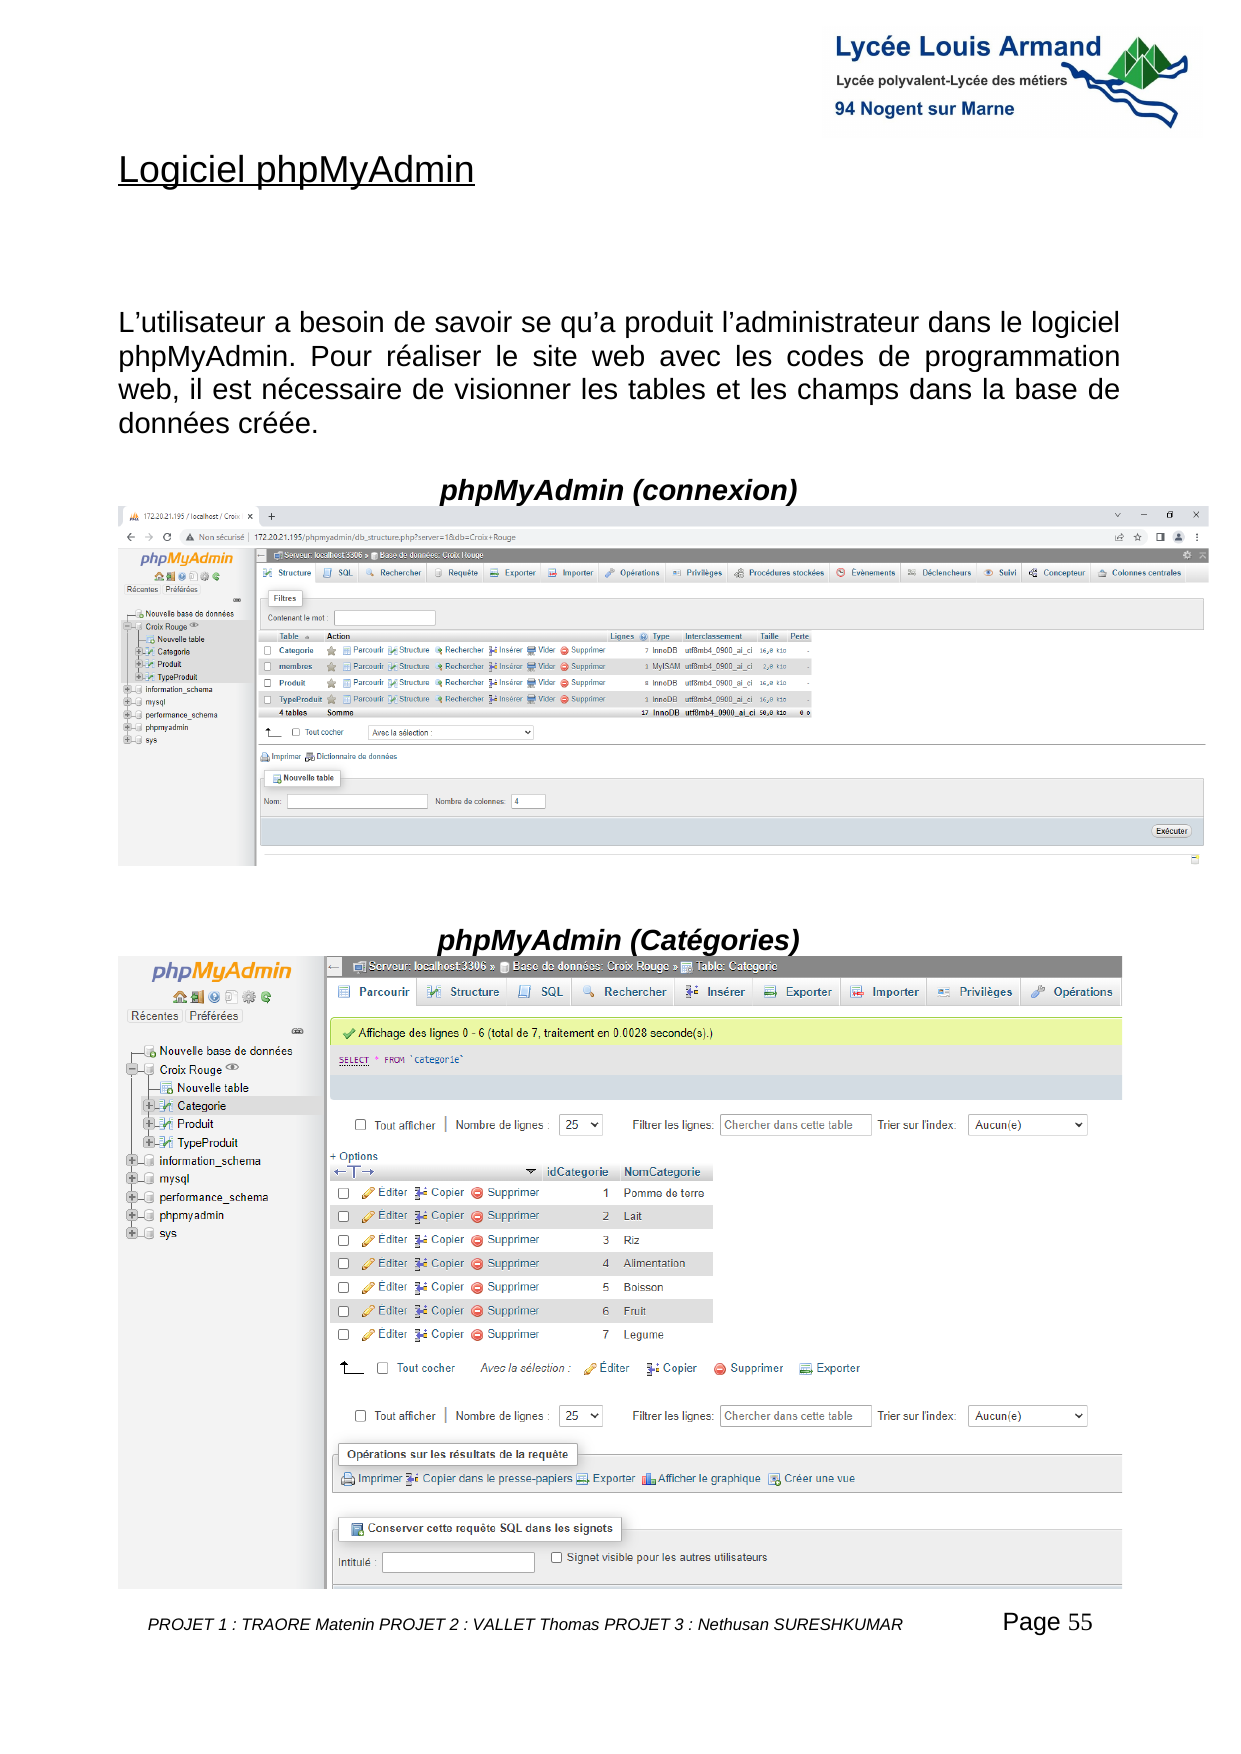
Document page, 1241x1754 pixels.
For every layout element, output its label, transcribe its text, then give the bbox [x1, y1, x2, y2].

picture [821, 26, 1204, 138]
text Logiciel phpMyAdmin [118, 147, 1122, 190]
text phpMyAdmin (connexion) [118, 473, 1122, 506]
text L’utilisateur a besoin de savoir se qu’a produit l’administrateur dans le logiciel phpMyAdmin. Pour réaliser le site web avec les codes de programmation web, il est nécessaire de visionner les tables et les champs dans la base de données créée. [118, 305, 1122, 439]
text phpMyAdmin (Catégories) [118, 923, 1122, 956]
picture [118, 956, 1123, 1589]
picture [118, 506, 1209, 866]
